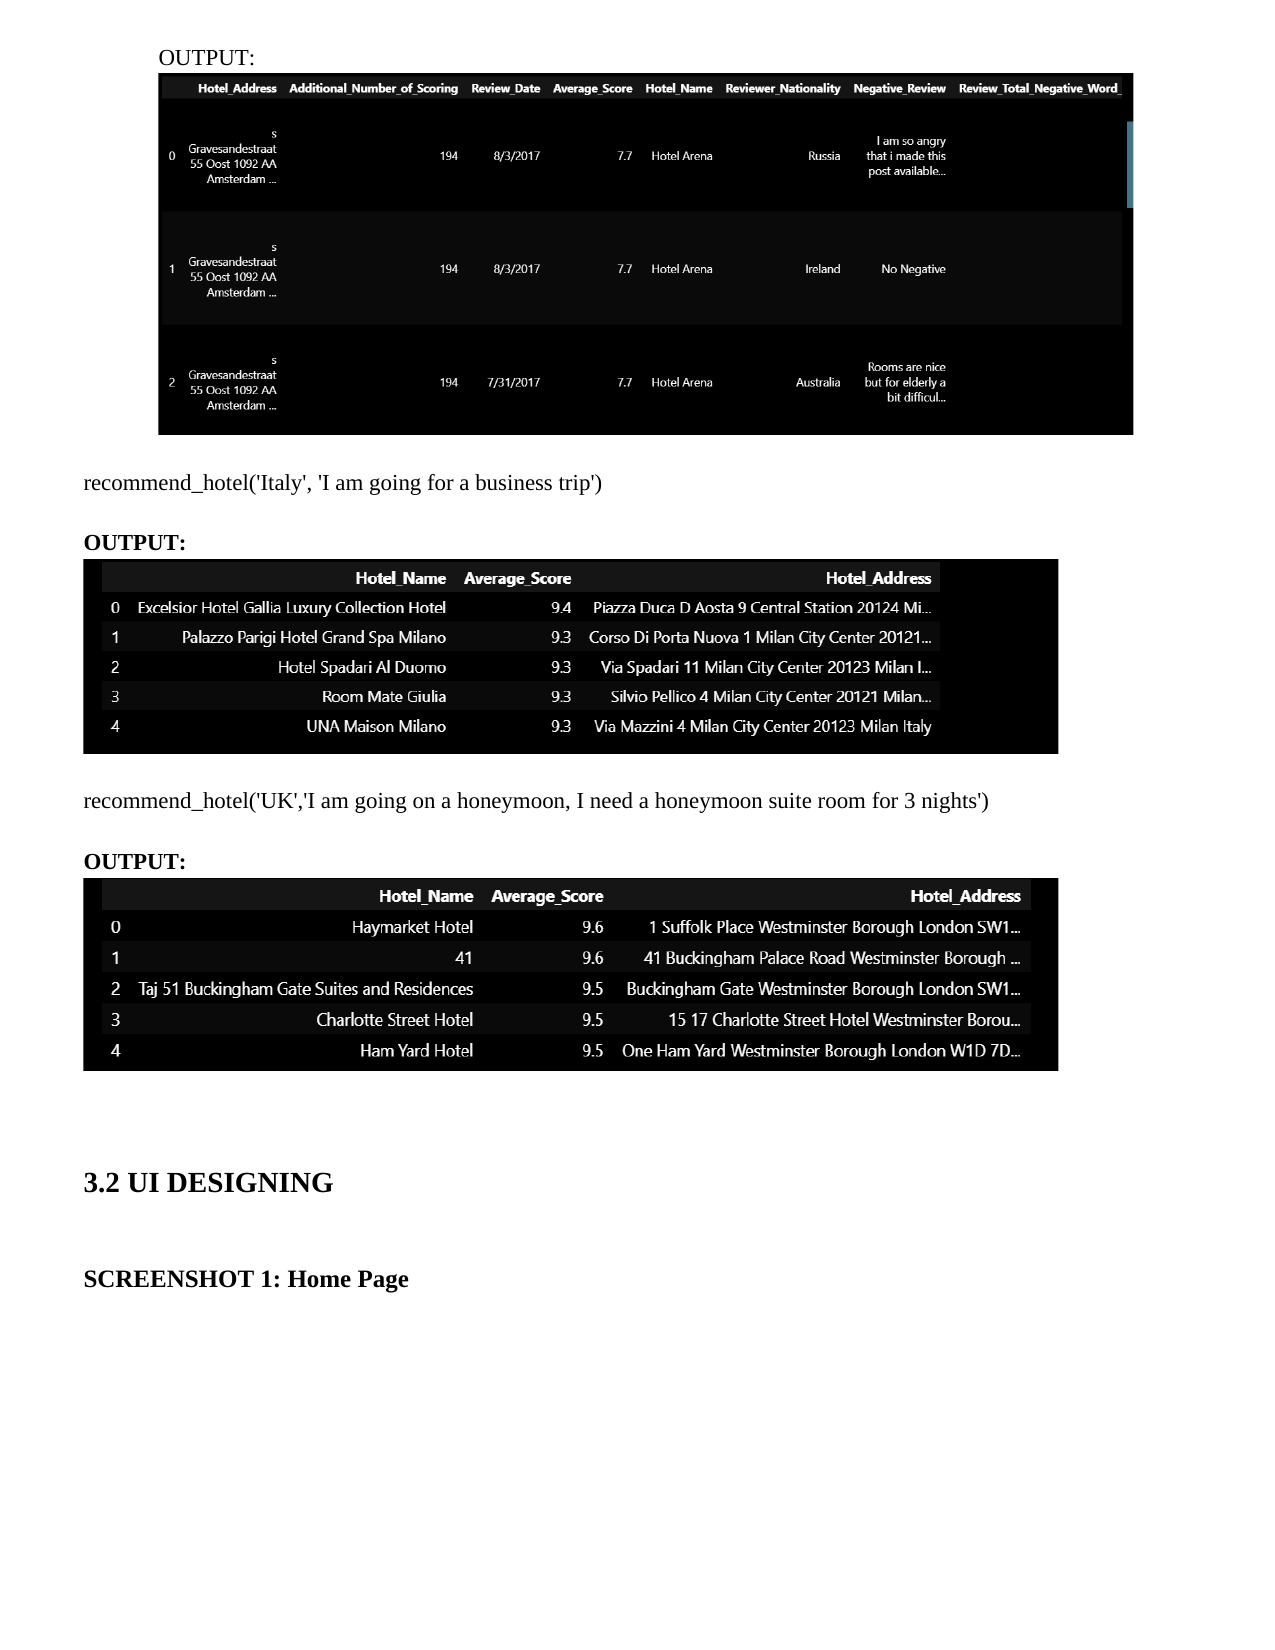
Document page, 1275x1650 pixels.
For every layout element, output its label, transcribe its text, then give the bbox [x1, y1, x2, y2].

picture [83, 878, 1059, 1071]
text OUTPUT: [83, 529, 1208, 555]
picture [83, 559, 1059, 754]
text SCREENSHOT 1: Home Page [83, 1264, 1208, 1293]
text recommend_hotel('Italy', 'I am going for a business trip') [83, 469, 1208, 495]
text 3.2 UI DESIGNING [83, 1165, 1208, 1199]
picture [158, 73, 1134, 435]
text recommend_hotel('UK','I am going on a honeymoon, I need a honeymoon suite room for 3 nights') [83, 787, 1208, 814]
text OUTPUT: [83, 848, 1208, 874]
